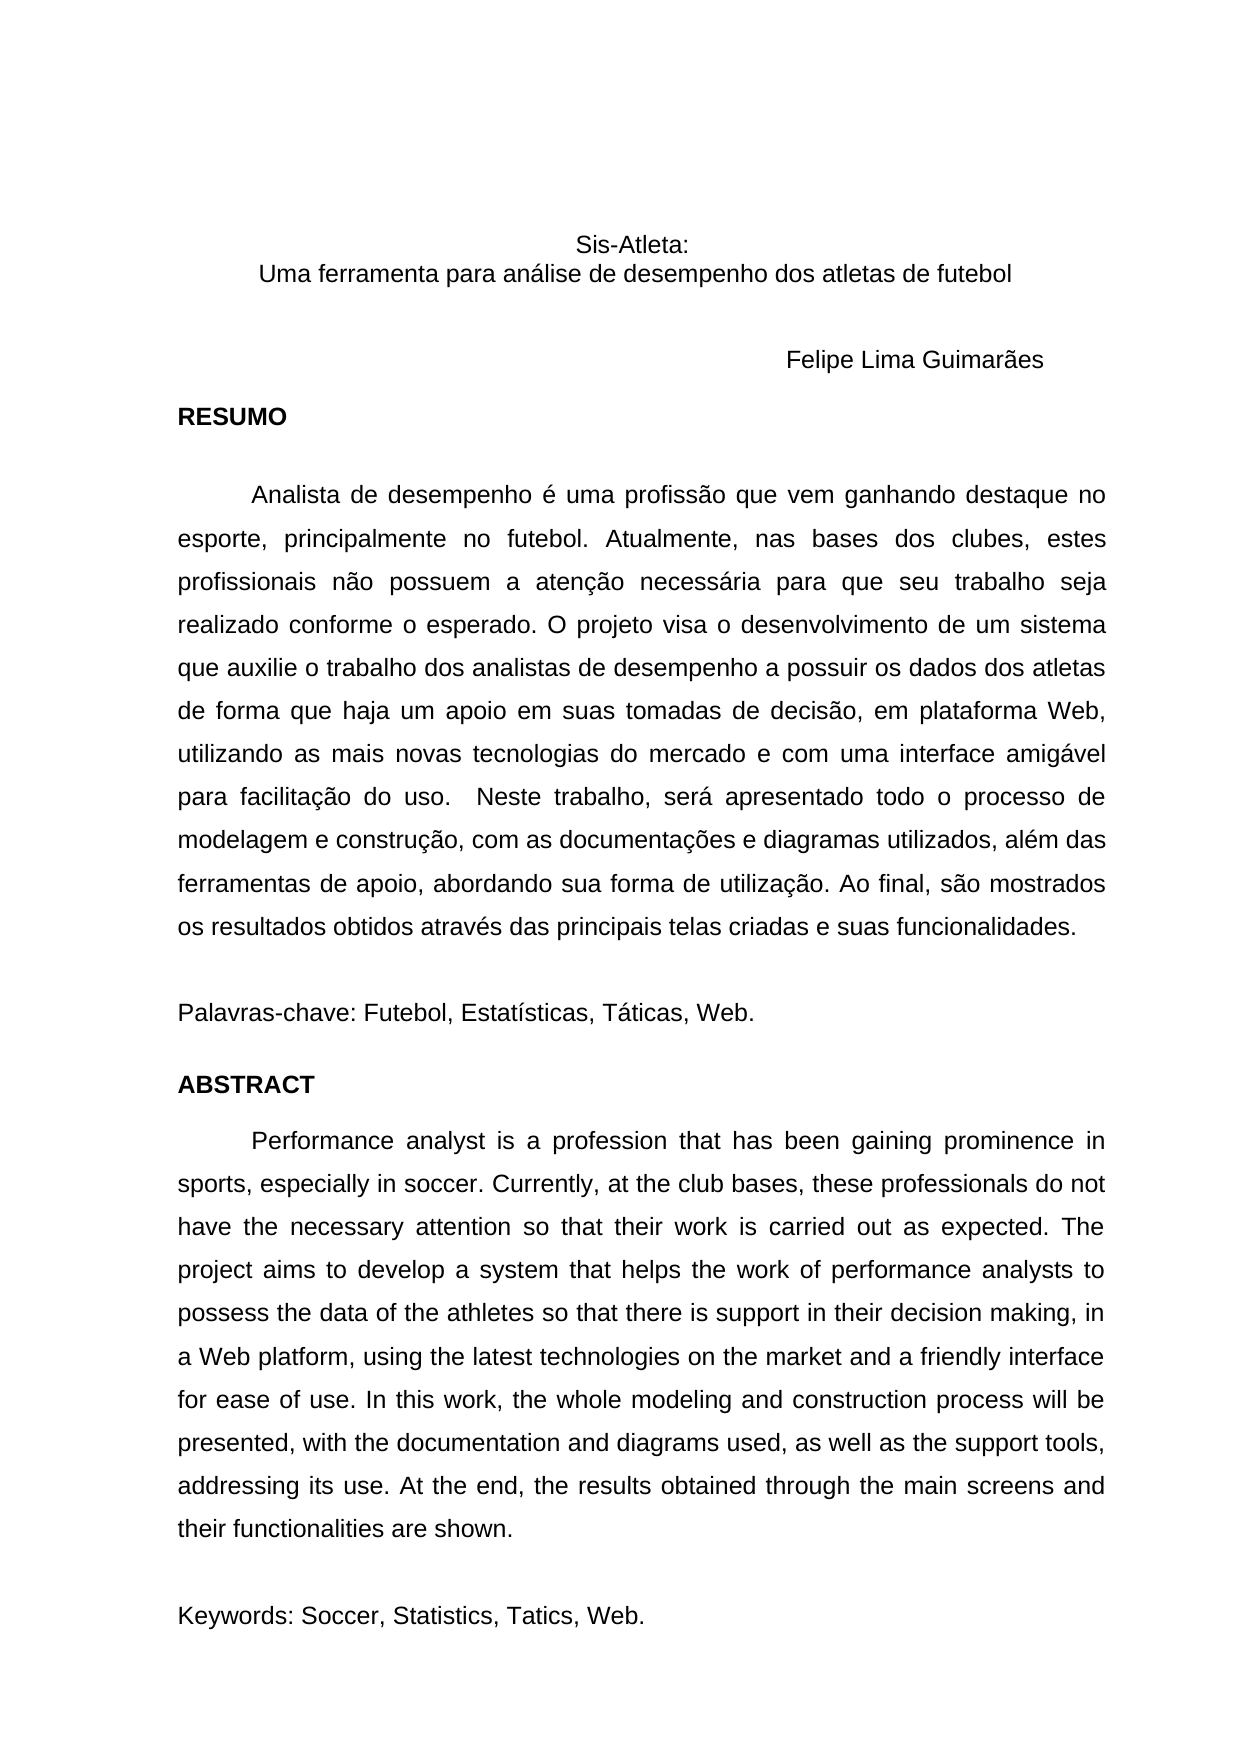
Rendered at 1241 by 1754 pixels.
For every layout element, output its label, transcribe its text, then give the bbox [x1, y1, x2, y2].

text Uma ferramenta para análise de desempenho dos atletas de futebol [202, 258, 1069, 287]
text Analista de desempenho é uma profissão que vem ganhando destaque no esporte, principalmente no futebol. Atualmente, nas bases dos clubes, estes profissionais não possuem a atenção necessária para que seu trabalho seja realizado conforme o esperado. O projeto visa o desenvolvimento de um sistema que auxilie o trabalho dos analistas de desempenho a possuir os dados dos atletas de forma que haja um apoio em suas tomadas de decisão, em plataforma Web, utilizando as mais novas tecnologias do mercado e com uma interface amigável para facilitação do uso. Neste trabalho, será apresentado todo o processo de modelagem e construção, com as documentações e diagramas utilizados, além das ferramentas de apoio, abordando sua forma de utilização. Ao final, são mostrados os resultados obtidos através das principais telas criadas e suas funcionalidades. [177, 480, 1108, 940]
text Palavras-chave: Futebol, Estatísticas, Táticas, Web. [177, 998, 1108, 1027]
text Felipe Lima Guimarães [786, 345, 1108, 373]
text Keywords: Soccer, Statistics, Tatics, Web. [177, 1601, 1108, 1629]
text Performance analyst is a profession that has been gaining prominence in sports, especially in soccer. Currently, at the club bases, these professionals do not have the necessary attention so that their work is carried out as expected. The project aims to develop a system that helps the work of performance analysts to possess the data of the athletes so that there is support in their decision making, in a Web platform, using the latest technologies on the market and a friendly interface for ease of use. In this work, the whole modeling and construction process will be presented, with the documentation and diagrams used, as well as the support tools, addressing its use. At the end, the results obtained through the main screens and their functionalities are shown. [177, 1126, 1107, 1543]
subtitle ABSTRACT [177, 1070, 1108, 1099]
text Sis-Atleta: [196, 230, 1069, 258]
subtitle RESUMO [177, 402, 1108, 431]
